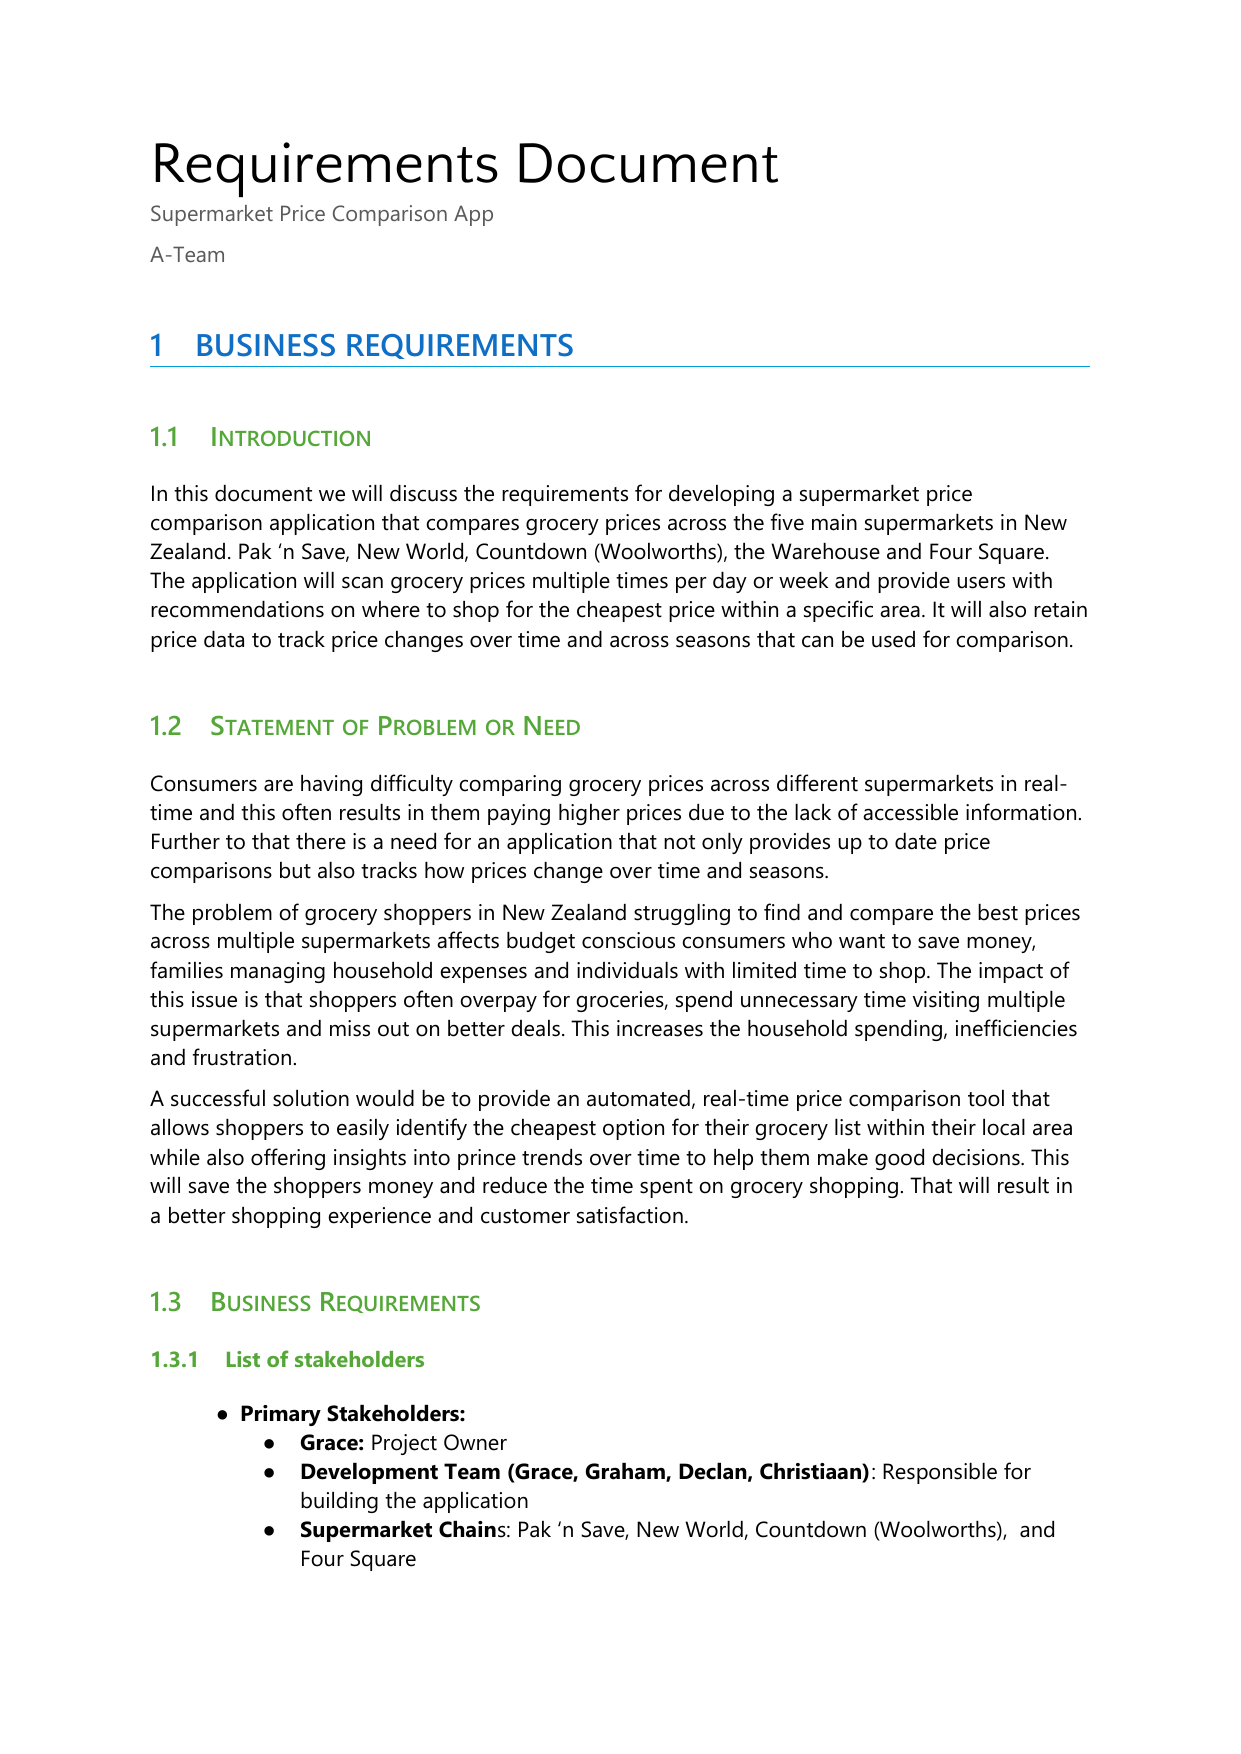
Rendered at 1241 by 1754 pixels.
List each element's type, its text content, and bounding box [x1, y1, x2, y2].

subtitle Business Requirements [150, 322, 1090, 366]
text Consumers are having difficulty comparing grocery prices across different supermarkets in real-time and this often results in them paying higher prices due to the lack of accessible information. Further to that there is a need for an application that not only provides up to date price comparisons but also tracks how prices change over time and seasons. [150, 767, 1090, 884]
text The problem of grocery shoppers in New Zealand struggling to find and compare the best prices across multiple supermarkets affects budget conscious consumers who want to save money, families managing household expenses and individuals with limited time to shop. The impact of this issue is that shoppers often overpay for groceries, spend unnecessary time visiting multiple supermarkets and miss out on better deals. This increases the household spending, inefficiencies and frustration. [150, 896, 1090, 1071]
list Supermarket Chains: Pak ‘n Save, New World, Countdown (Woolworths), and Four Square [262, 1514, 1090, 1572]
list Primary Stakeholders: [216, 1398, 1090, 1427]
subtitle Supermarket Price Comparison App [150, 198, 1090, 227]
title Requirements Document [150, 133, 1090, 198]
subtitle List of stakeholders [150, 1343, 1090, 1373]
subtitle Statement of Problem or Need [150, 706, 1090, 742]
text In this document we will discuss the requirements for developing a supermarket price comparison application that compares grocery prices across the five main supermarkets in New Zealand. Pak ‘n Save, New World, Countdown (Woolworths), the Warehouse and Four Square. The application will scan grocery prices multiple times per day or week and provide users with recommendations on where to shop for the cheapest price within a specific area. It will also retain price data to track price changes over time and across seasons that can be used for comparison. [150, 478, 1090, 652]
list Development Team (Grace, Graham, Declan, Christiaan): Responsible for building the application [262, 1456, 1090, 1514]
subtitle Introduction [150, 417, 1090, 453]
list Grace: Project Owner [262, 1427, 1090, 1456]
subtitle A-Team [150, 239, 1090, 268]
text A successful solution would be to provide an automated, real-time price comparison tool that allows shoppers to easily identify the cheapest option for their grocery list within their local area while also offering insights into prince trends over time to help them make good decisions. This will save the shoppers money and reduce the time spent on grocery shopping. That will result in a better shopping experience and customer satisfaction. [150, 1083, 1090, 1228]
subtitle Business Requirements [150, 1282, 1090, 1318]
